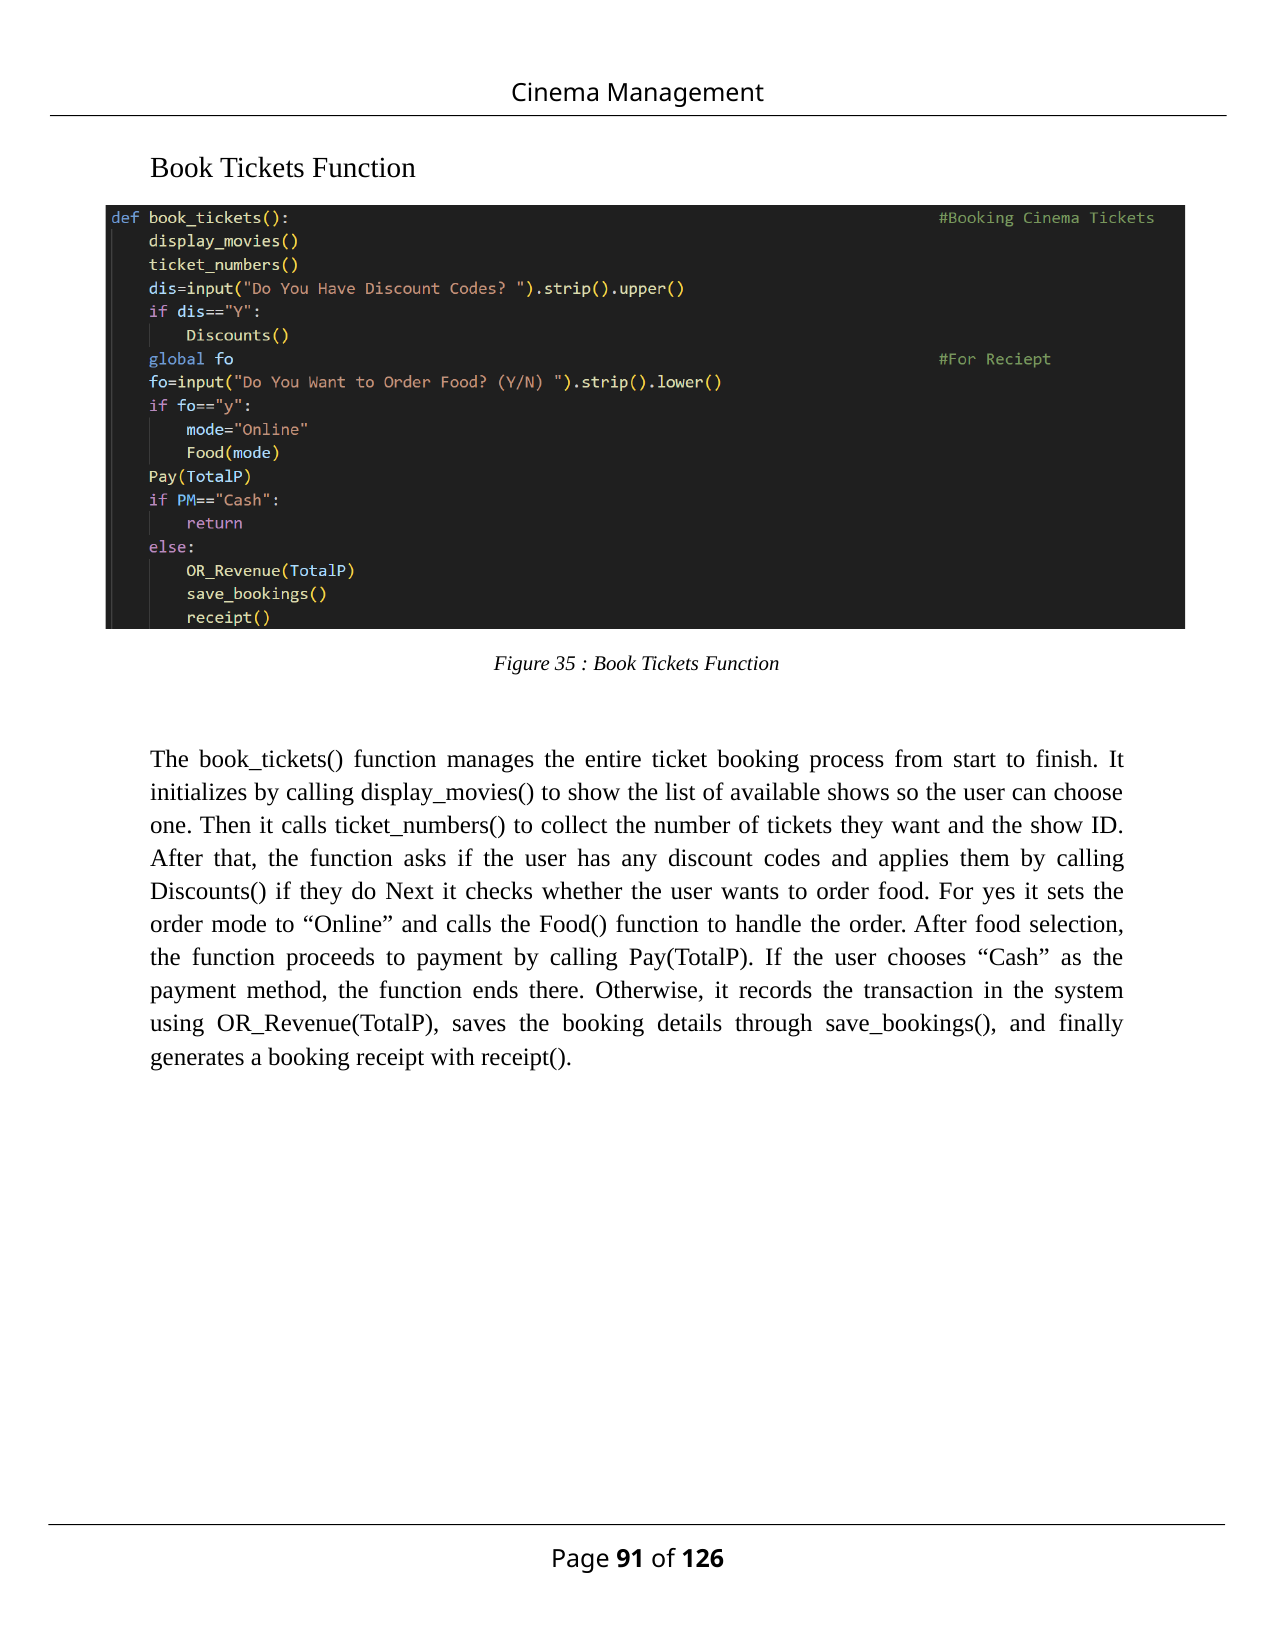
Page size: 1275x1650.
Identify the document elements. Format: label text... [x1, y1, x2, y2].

text Book Tickets Function [150, 150, 1125, 183]
picture [105, 205, 1186, 629]
text The book_tickets() function manages the entire ticket booking process from start to finish. It initializes by calling display_movies() to show the list of available shows so the user can choose one. Then it calls ticket_numbers() to collect the number of tickets they want and the show ID. After that, the function asks if the user has any discount codes and applies them by calling Discounts() if they do Next it checks whether the user wants to order food. For yes it sets the order mode to “Online” and calls the Food() function to handle the order. After food selection, the function proceeds to payment by calling Pay(TotalP). If the user chooses “Cash” as the payment method, the function ends there. Otherwise, it records the transaction in the system using OR_Revenue(TotalP), saves the booking details through save_bookings(), and finally generates a booking receipt with receipt(). [150, 744, 1125, 1070]
text Figure 35 : Book Tickets Function [150, 650, 1125, 674]
